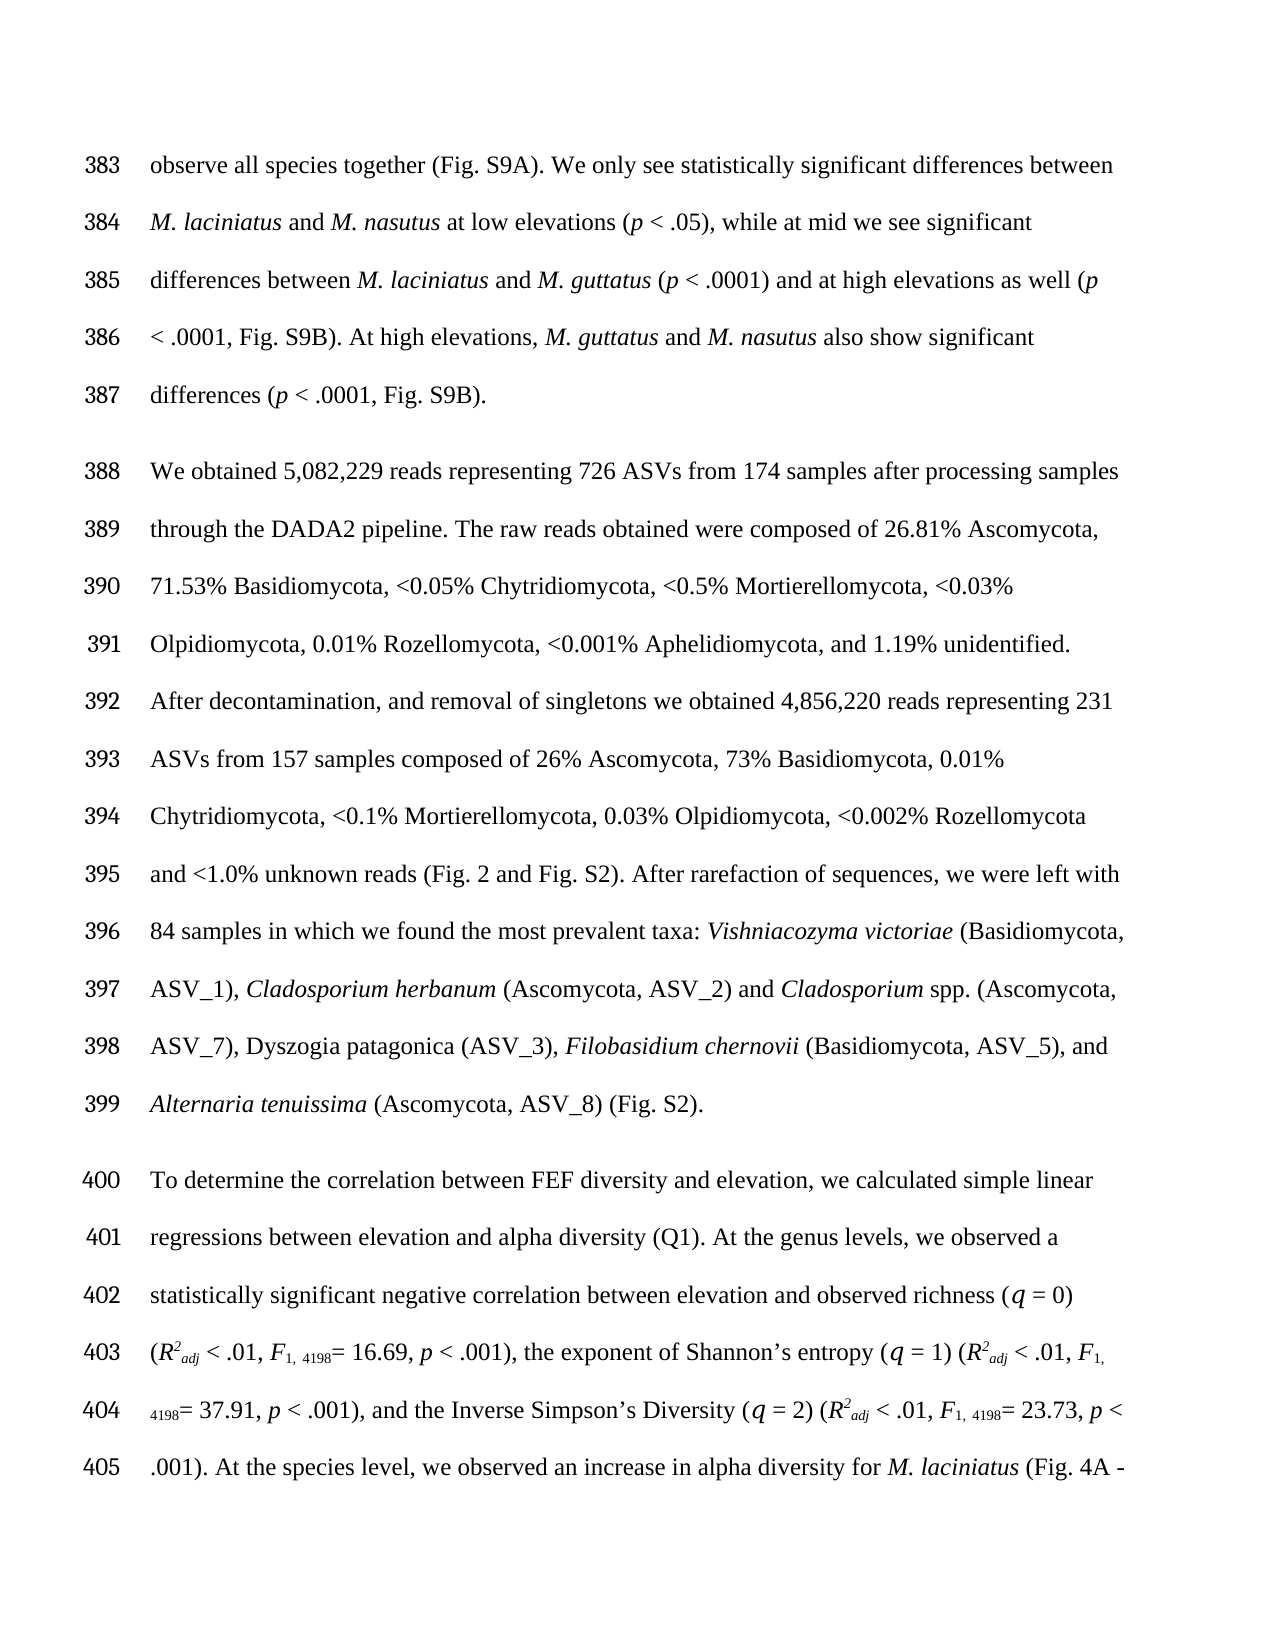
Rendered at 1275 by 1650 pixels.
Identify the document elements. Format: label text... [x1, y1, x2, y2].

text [150, 150, 1125, 409]
text We obtained 5,082,229 reads representing 726 ASVs from 174 samples after processing samples through the DADA2 pipeline. The raw reads obtained were composed of 26.81% Ascomycota, 71.53% Basidiomycota, <0.05% Chytridiomycota, <0.5% Mortierellomycota, <0.03% Olpidiomycota, 0.01% Rozellomycota, <0.001% Aphelidiomycota, and 1.19% unidentified. After decontamination, and removal of singletons we obtained 4,856,220 reads representing 231 ASVs from 157 samples composed of 26% Ascomycota, 73% Basidiomycota, 0.01% Chytridiomycota, <0.1% Mortierellomycota, 0.03% Olpidiomycota, <0.002% Rozellomycota and <1.0% unknown reads (Fig. 2 and Fig. S2). After rarefaction of sequences, we were left with 84 samples in which we found the most prevalent taxa: Vishniacozyma victoriae (Basidiomycota, ASV_1), Cladosporium herbanum (Ascomycota, ASV_2) and Cladosporium spp. (Ascomycota, ASV_7), Dyszogia patagonica (ASV_3), Filobasidium chernovii (Basidiomycota, ASV_5), and Alternaria tenuissima (Ascomycota, ASV_8) (Fig. S2). [150, 456, 1125, 1117]
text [150, 1165, 1125, 1481]
